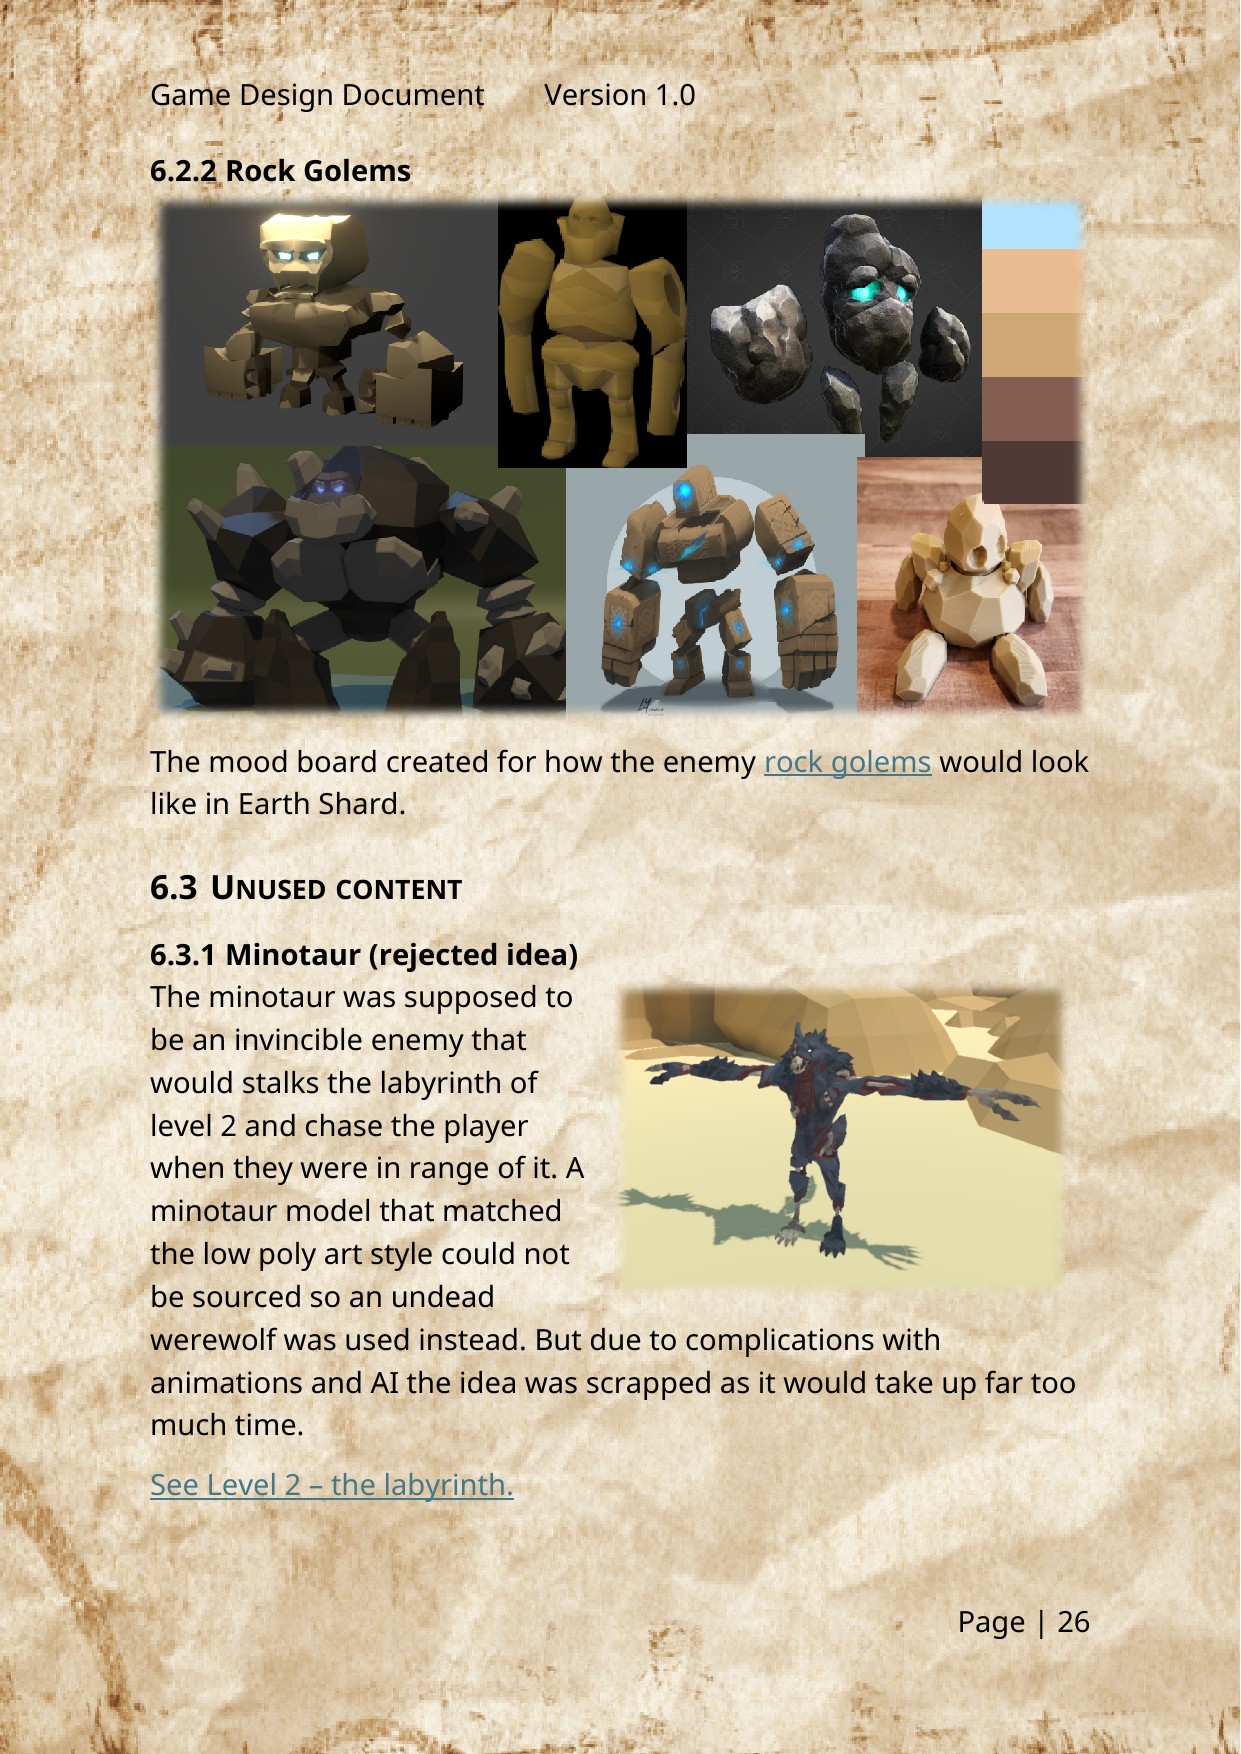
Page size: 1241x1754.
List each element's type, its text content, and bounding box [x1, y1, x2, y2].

text The minotaur was supposed to be an invincible enemy that would stalks the labyrinth of level 2 and chase the player when they were in range of it. A minotaur model that matched the low poly art style could not be sourced so an undead werewolf was used instead. But due to complications with animations and AI the idea was scrapped as it would take up far too much time. [150, 977, 1090, 1444]
subtitle Rock Golems [150, 150, 1090, 190]
subtitle Unused content [150, 864, 1090, 909]
text The mood board created for how the enemy rock golems would look like in Earth Shard. [150, 741, 1090, 823]
picture [0, 0, 1241, 1754]
subtitle Minotaur (rejected idea) [150, 934, 1090, 973]
text See Level 2 – the labyrinth. [150, 1464, 1090, 1504]
